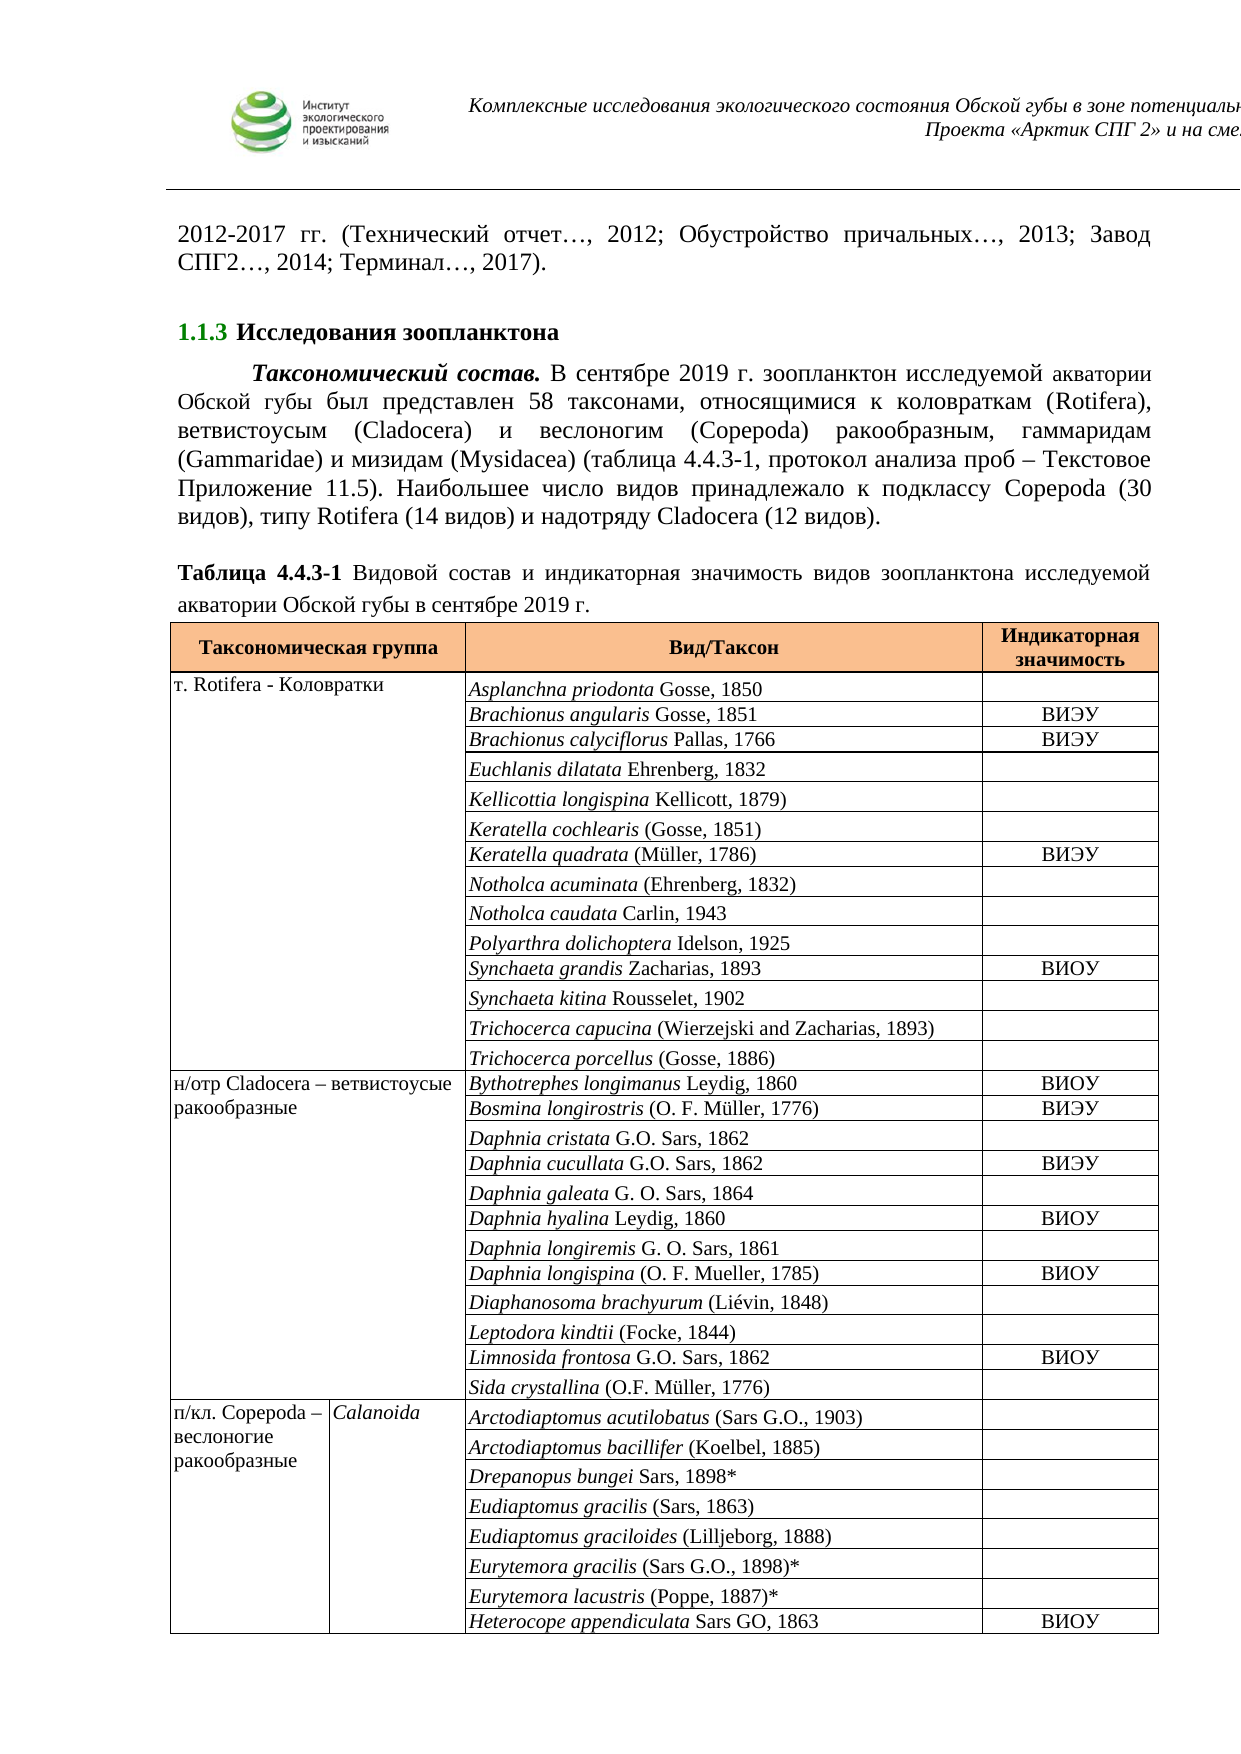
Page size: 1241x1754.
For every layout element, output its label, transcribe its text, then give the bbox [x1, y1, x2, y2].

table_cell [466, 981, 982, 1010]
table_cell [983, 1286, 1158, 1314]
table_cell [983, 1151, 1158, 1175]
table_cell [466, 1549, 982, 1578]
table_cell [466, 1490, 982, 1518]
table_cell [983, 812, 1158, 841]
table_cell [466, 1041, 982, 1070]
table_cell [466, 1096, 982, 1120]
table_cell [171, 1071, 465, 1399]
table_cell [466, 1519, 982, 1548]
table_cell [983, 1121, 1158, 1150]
list Исследования зоопланктона [177, 317, 1152, 346]
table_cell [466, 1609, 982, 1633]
text Таблица 4.4.3-1 Видовой состав и индикаторная значимость видов зоопланктона исследуемой акватории Обской губы в сентябре 2019 г. [177, 559, 1152, 617]
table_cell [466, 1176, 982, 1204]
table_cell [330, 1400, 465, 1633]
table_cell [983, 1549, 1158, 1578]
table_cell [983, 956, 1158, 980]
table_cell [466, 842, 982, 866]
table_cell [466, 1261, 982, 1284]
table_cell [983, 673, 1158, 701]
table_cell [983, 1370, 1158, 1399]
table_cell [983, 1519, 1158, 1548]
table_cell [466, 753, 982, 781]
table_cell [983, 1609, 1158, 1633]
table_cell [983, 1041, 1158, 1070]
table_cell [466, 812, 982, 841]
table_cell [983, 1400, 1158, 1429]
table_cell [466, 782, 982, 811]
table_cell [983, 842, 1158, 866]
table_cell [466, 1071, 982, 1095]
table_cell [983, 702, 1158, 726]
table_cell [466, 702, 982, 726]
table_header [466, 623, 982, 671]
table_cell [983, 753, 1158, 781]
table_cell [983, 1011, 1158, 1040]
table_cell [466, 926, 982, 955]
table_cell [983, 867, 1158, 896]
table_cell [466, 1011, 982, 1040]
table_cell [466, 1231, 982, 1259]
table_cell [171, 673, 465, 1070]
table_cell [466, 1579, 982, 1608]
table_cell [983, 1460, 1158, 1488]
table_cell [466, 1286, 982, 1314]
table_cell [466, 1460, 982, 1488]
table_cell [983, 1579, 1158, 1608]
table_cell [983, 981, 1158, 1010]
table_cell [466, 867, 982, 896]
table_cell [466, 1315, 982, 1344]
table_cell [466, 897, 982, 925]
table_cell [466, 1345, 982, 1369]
text Таксономический состав. В сентябре 2019 г. зоопланктон исследуемой акватории Обской губы был представлен 58 таксонами, относящимися к коловраткам (Rotifera), ветвистоусым (Cladocera) и веслоногим (Copepoda) ракообразным, гаммаридам (Gammaridae) и мизидам (Mysidacea) (таблица 4.4.3-1, протокол анализа проб – Текстовое Приложение 11.5). Наибольшее число видов принадлежало к подклассу Copepoda (30 видов), типу Rotifera (14 видов) и надотряду Cladocera (12 видов). [177, 358, 1152, 530]
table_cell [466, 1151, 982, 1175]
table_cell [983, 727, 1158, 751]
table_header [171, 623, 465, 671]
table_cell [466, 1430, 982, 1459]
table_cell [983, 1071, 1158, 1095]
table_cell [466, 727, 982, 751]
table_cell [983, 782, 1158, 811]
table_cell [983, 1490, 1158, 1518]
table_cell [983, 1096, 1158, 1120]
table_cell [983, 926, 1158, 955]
picture [216, 73, 400, 161]
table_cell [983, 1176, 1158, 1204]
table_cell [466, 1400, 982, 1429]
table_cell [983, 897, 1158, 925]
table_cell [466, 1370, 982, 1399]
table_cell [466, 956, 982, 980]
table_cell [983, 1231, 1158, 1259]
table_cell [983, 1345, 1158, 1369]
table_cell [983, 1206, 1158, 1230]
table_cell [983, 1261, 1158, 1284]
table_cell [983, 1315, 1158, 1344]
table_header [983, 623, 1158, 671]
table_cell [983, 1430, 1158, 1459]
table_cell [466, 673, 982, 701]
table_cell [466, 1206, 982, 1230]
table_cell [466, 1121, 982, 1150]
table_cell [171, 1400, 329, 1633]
